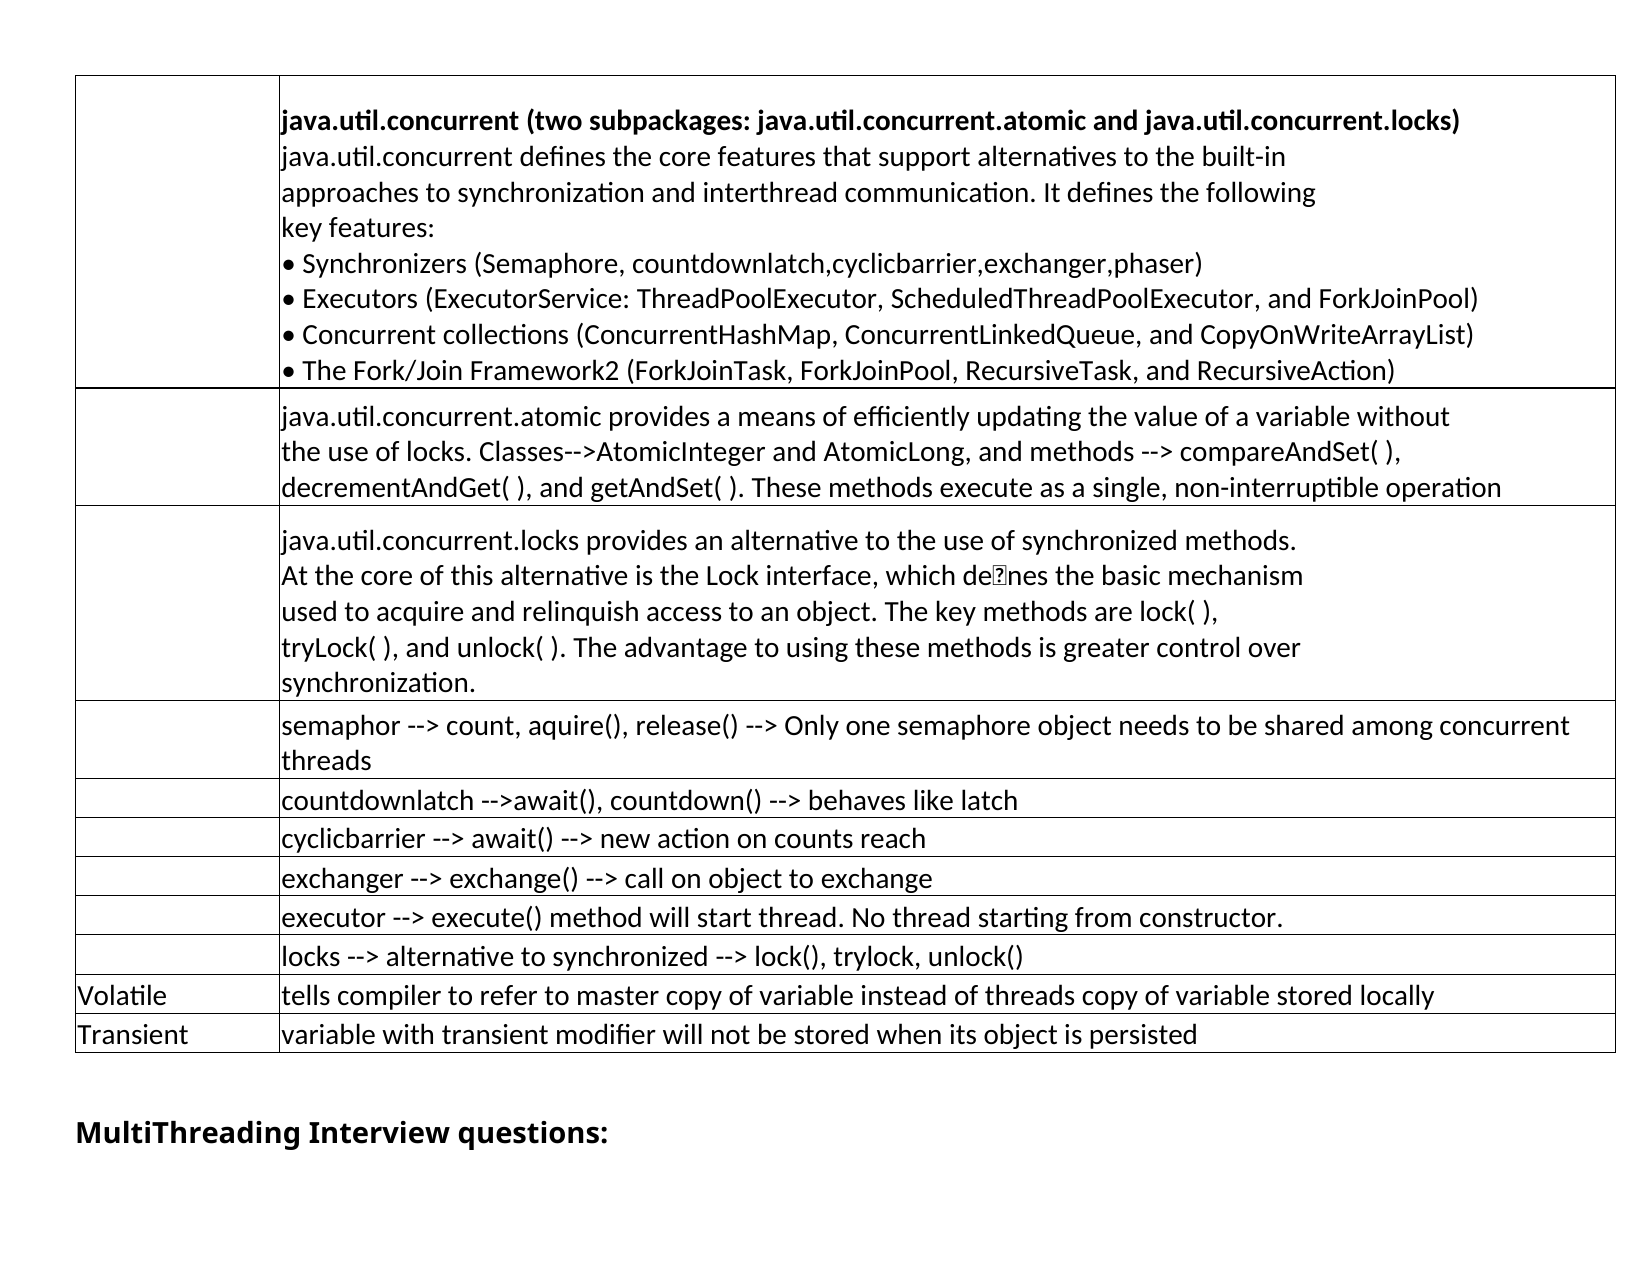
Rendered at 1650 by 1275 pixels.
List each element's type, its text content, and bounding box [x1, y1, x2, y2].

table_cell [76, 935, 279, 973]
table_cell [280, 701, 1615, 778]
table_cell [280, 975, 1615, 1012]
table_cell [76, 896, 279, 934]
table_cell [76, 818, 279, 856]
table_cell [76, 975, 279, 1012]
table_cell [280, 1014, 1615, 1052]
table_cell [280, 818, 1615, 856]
text MultiThreading Interview questions: [75, 1112, 1575, 1152]
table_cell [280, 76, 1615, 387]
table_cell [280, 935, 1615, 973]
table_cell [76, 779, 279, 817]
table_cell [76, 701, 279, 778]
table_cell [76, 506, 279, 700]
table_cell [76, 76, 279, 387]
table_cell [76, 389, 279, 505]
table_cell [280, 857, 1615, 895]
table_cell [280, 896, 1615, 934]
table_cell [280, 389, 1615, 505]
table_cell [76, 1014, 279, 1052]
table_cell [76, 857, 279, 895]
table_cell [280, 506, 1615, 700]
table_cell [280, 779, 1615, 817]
